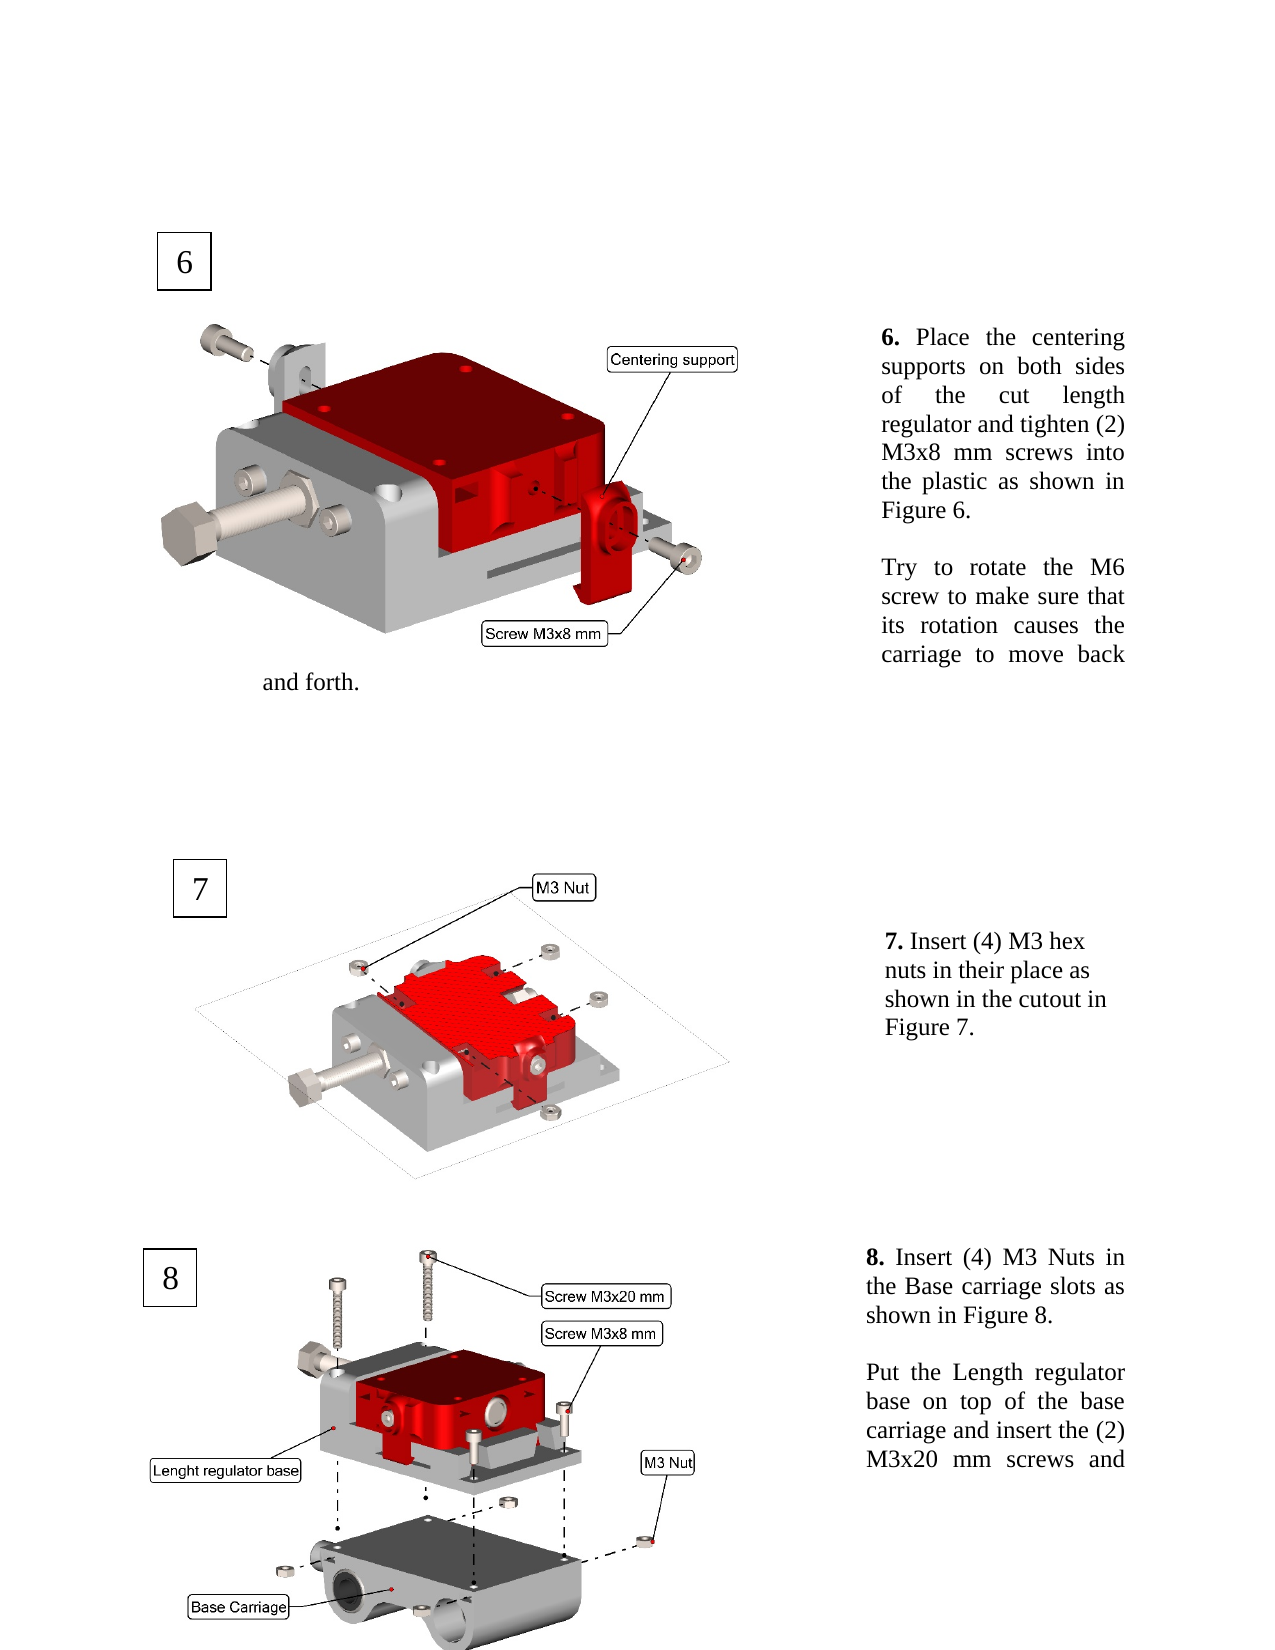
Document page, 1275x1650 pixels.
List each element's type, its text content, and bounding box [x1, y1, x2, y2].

list Try to rotate the M6 screw to make sure that its rotation causes the carriage to move back and forth. [262, 552, 1125, 696]
list 7. Insert (4) M3 hex nuts in their place as shown in the cutout in Figure 7. [754, 926, 1125, 1041]
list 6. Place the centering supports on both sides of the cut length regulator and tighten (2) M3x8 mm screws into the plastic as shown in Figure 6. [750, 322, 1125, 524]
list 8. Insert (4) M3 Nuts in the Base carriage slots as shown in Figure 8. [735, 1242, 1125, 1329]
picture [159, 226, 750, 654]
picture [143, 1242, 735, 1650]
picture [162, 840, 754, 1185]
